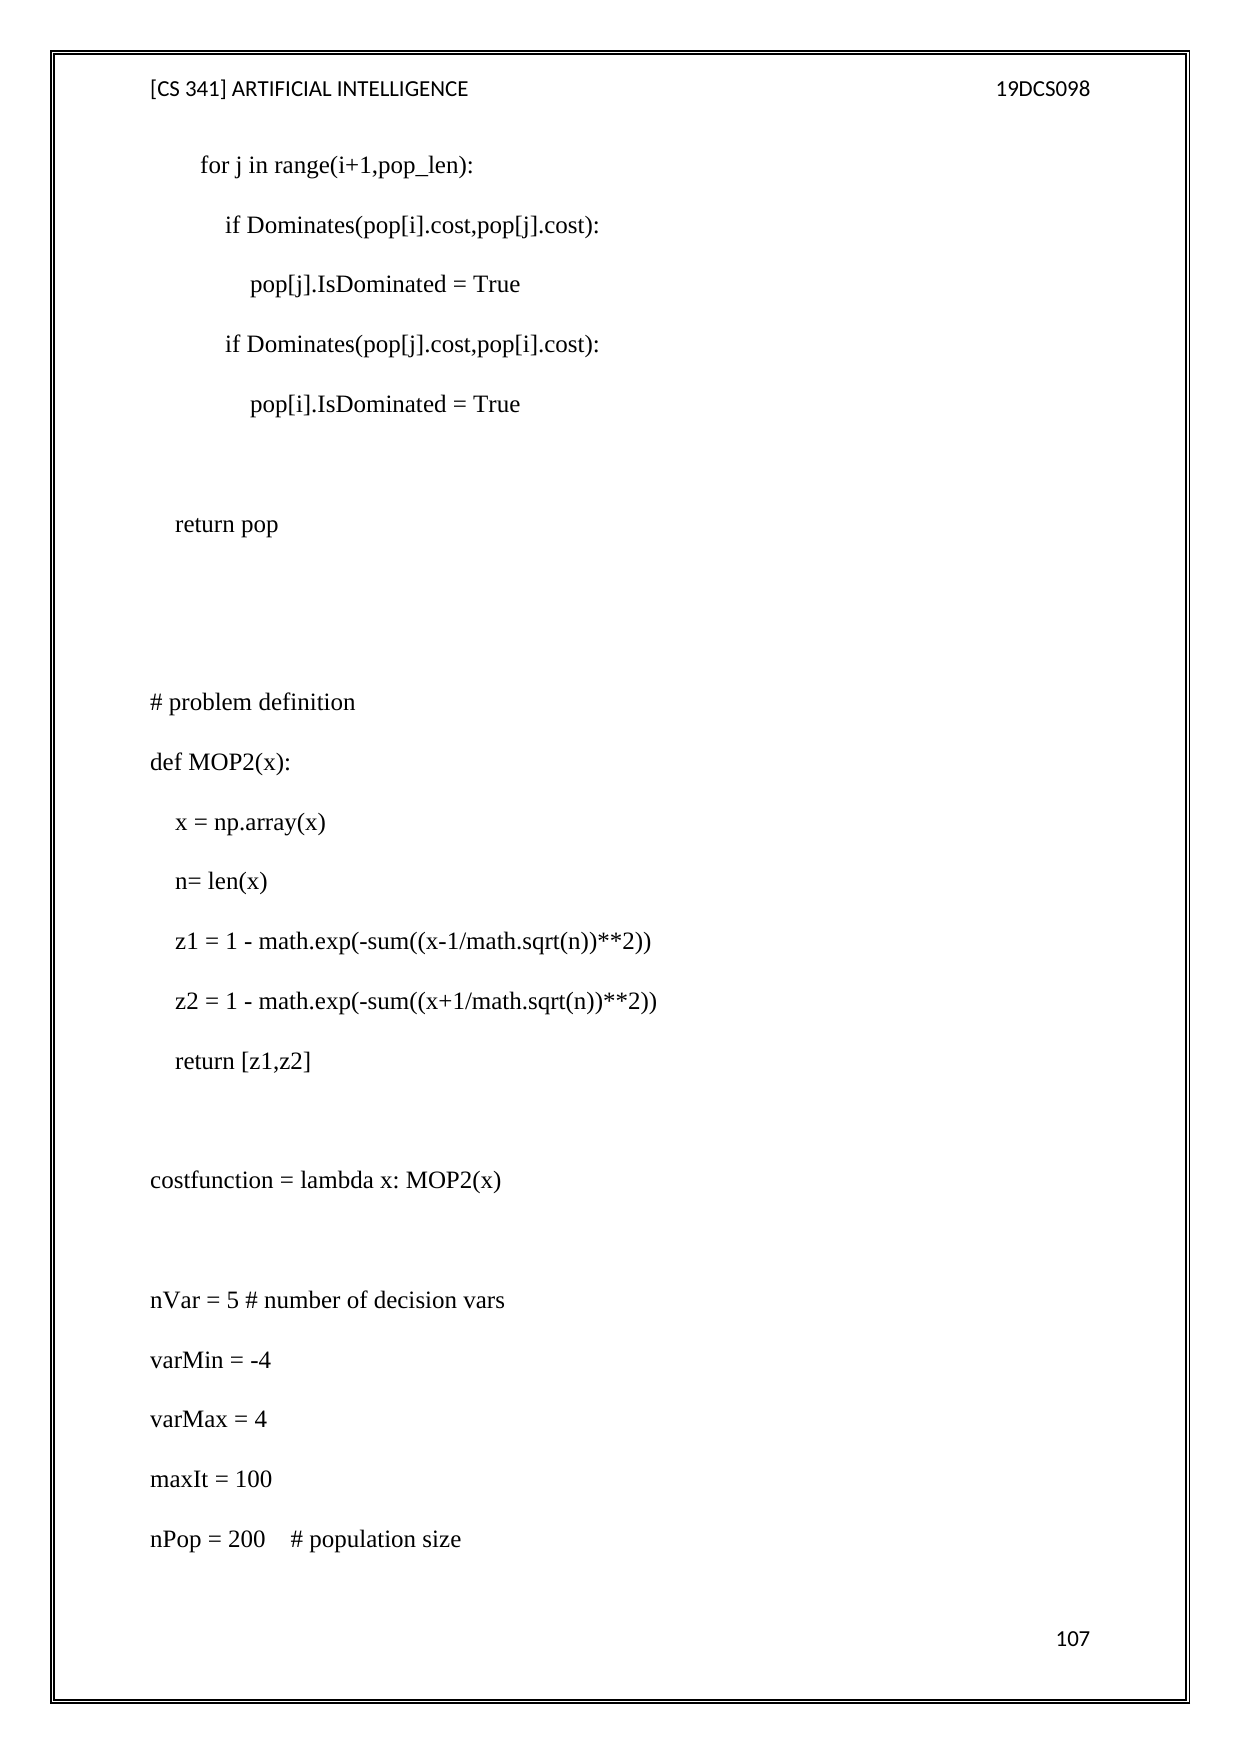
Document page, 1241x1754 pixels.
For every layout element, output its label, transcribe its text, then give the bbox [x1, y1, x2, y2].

text pop[j].IsDominated = True [150, 269, 1090, 298]
text nPop = 200 # population size [150, 1524, 1090, 1553]
text z2 = 1 - math.exp(-sum((x+1/math.sqrt(n))**2)) [150, 986, 1090, 1015]
text n= len(x) [150, 866, 1090, 895]
text if Dominates(pop[j].cost,pop[i].cost): [150, 329, 1090, 358]
text maxIt = 100 [150, 1464, 1090, 1493]
text def MOP2(x): [150, 747, 1090, 776]
text z1 = 1 - math.exp(-sum((x-1/math.sqrt(n))**2)) [150, 926, 1090, 955]
text return pop [150, 509, 1090, 537]
text # problem definition [150, 687, 1090, 716]
text for j in range(i+1,pop_len): [150, 150, 1090, 179]
text costfunction = lambda x: MOP2(x) [150, 1165, 1090, 1194]
text if Dominates(pop[i].cost,pop[j].cost): [150, 210, 1090, 238]
text varMax = 4 [150, 1404, 1090, 1433]
text varMin = -4 [150, 1345, 1090, 1373]
text x = np.array(x) [150, 807, 1090, 835]
text pop[i].IsDominated = True [150, 389, 1090, 418]
text return [z1,z2] [150, 1046, 1090, 1074]
text nVar = 5 # number of decision vars [150, 1285, 1090, 1314]
